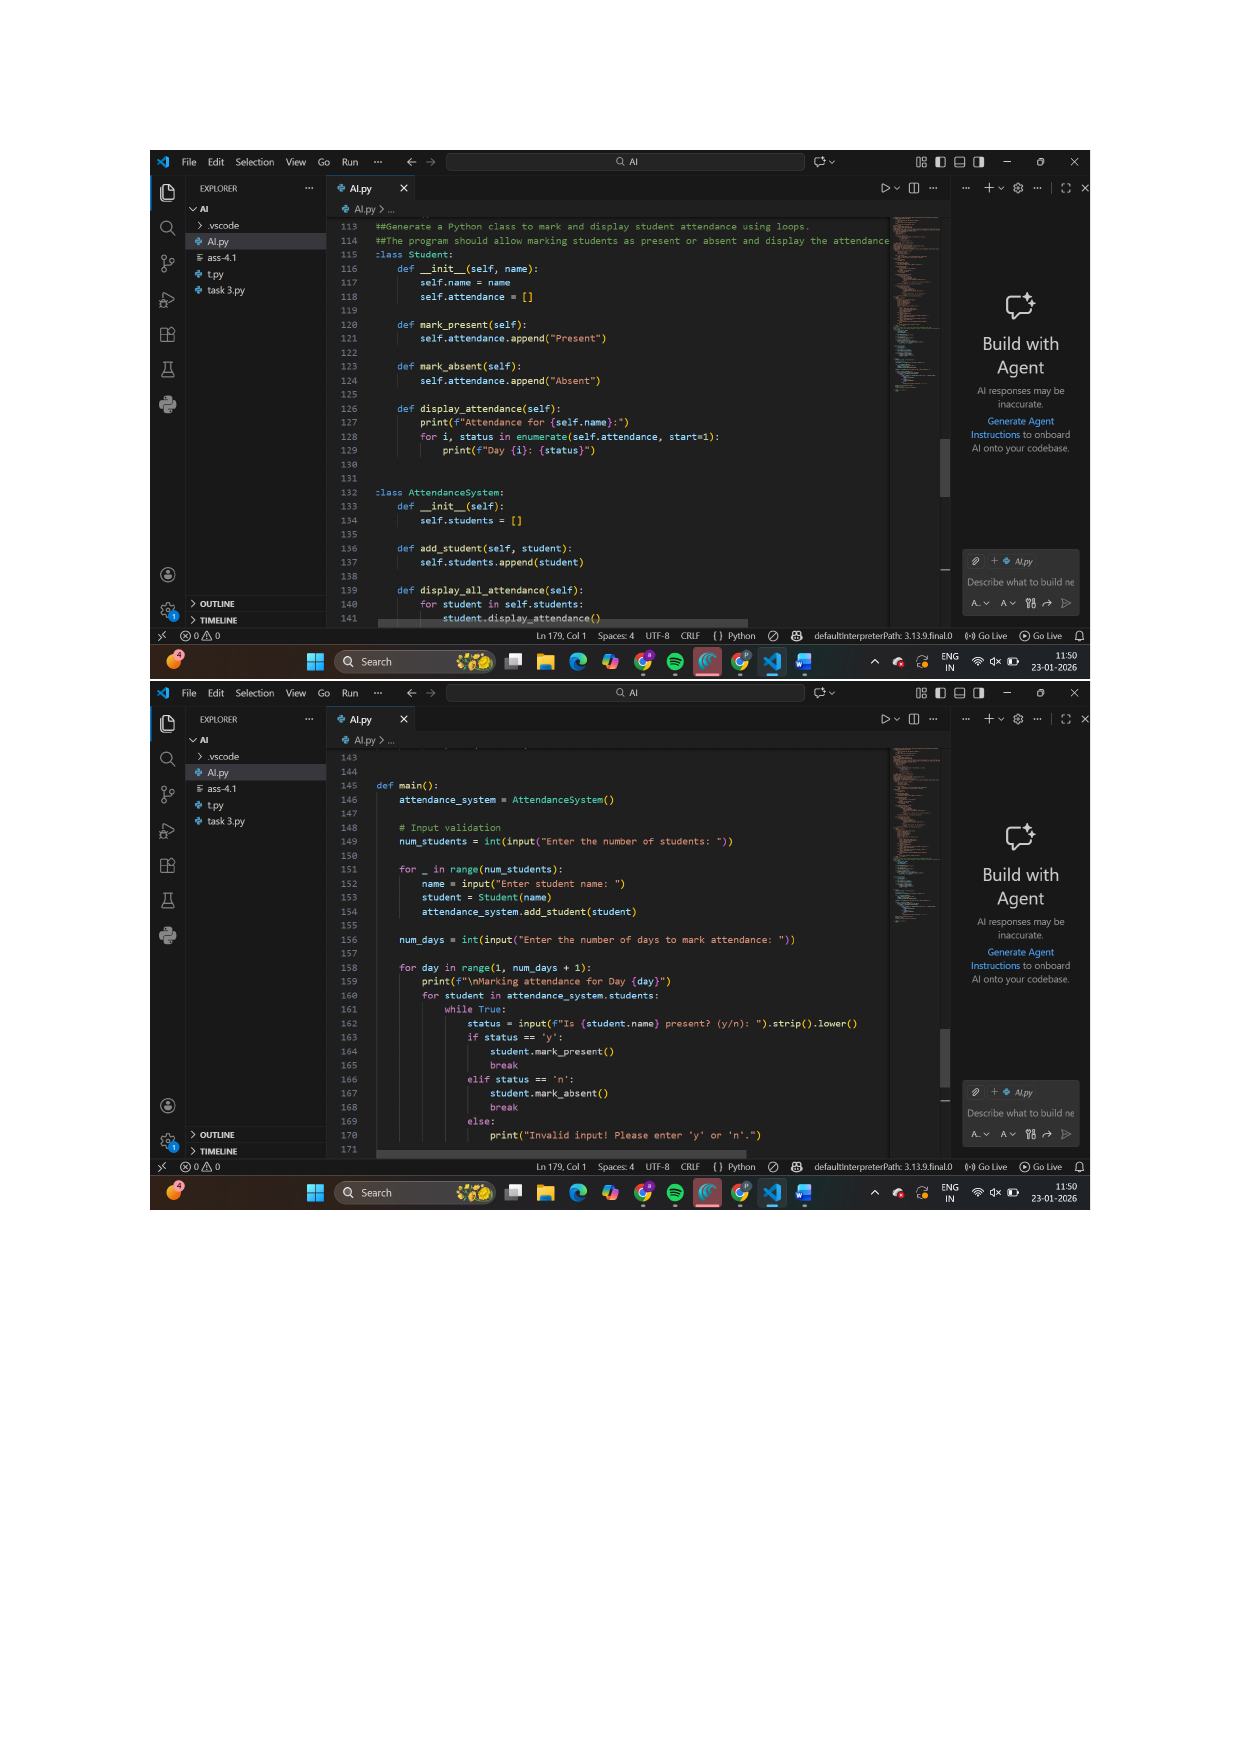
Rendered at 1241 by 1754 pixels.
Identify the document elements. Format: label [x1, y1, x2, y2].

picture [150, 681, 1091, 1210]
picture [150, 150, 1091, 679]
